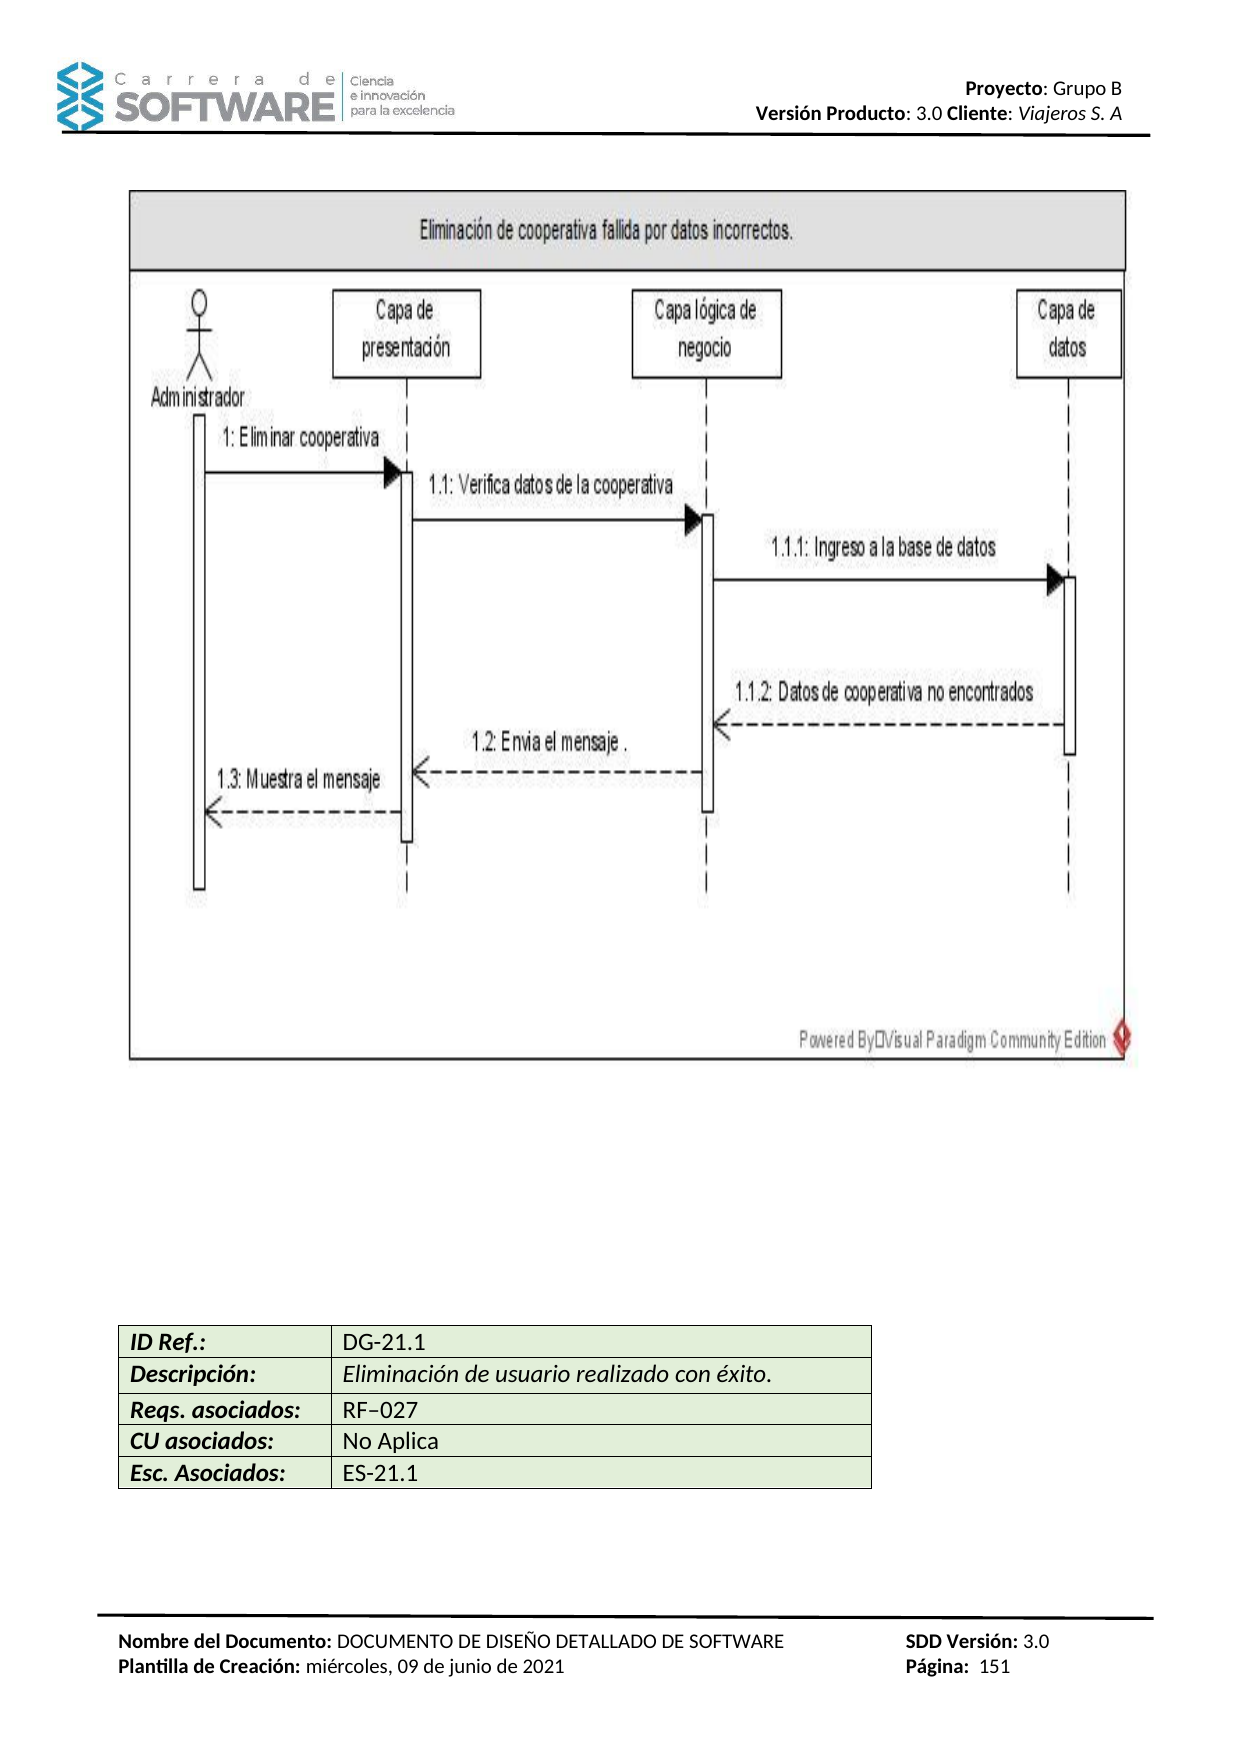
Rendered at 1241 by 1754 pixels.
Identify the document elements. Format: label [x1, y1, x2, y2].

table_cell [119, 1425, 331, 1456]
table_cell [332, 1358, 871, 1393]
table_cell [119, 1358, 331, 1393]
picture [46, 46, 461, 154]
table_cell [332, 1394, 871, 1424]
picture [118, 190, 1139, 1081]
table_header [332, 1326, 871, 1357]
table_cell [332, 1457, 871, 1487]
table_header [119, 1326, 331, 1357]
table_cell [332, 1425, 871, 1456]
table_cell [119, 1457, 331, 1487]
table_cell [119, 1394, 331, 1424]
